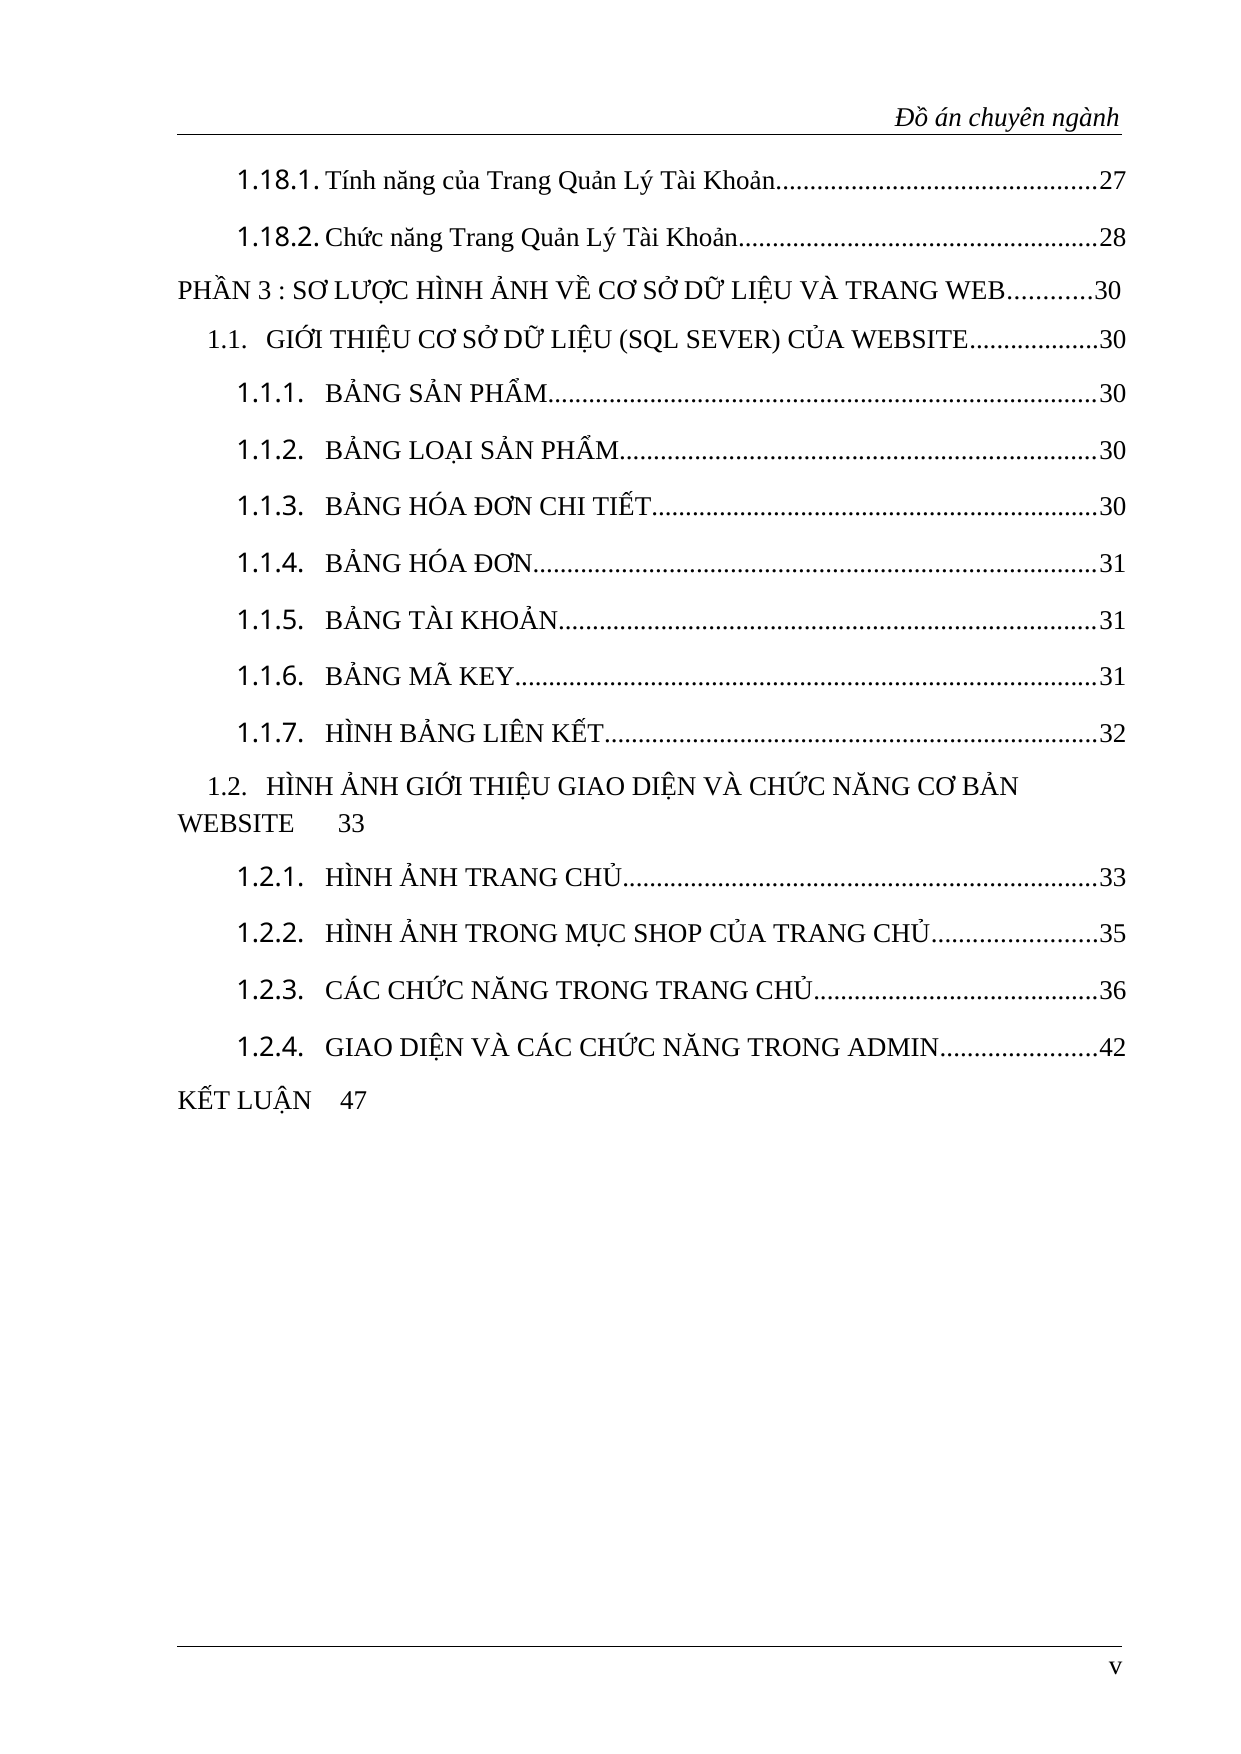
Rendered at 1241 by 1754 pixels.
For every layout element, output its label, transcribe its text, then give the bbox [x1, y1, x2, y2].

text 1.1.7. HÌNH BẢNG LIÊN KẾT 32 [177, 713, 1122, 750]
text 1.1.3. BẢNG HÓA ĐƠN CHI TIẾT 30 [177, 487, 1122, 524]
text 1.2. HÌNH ẢNH GIỚI THIỆU GIAO DIỆN VÀ CHỨC NĂNG CƠ BẢN WEBSITE 33 [177, 770, 1122, 838]
text 1.1.4. BẢNG HÓA ĐƠN 31 [177, 543, 1122, 580]
text KẾT LUẬN 47 [177, 1084, 1122, 1115]
text 1.18.1. Tính năng của Trang Quản Lý Tài Khoản 27 [177, 160, 1122, 197]
text 1.1.6. BẢNG MÃ KEY 31 [177, 657, 1122, 694]
text 1.1.5. BẢNG TÀI KHOẢN 31 [177, 600, 1122, 637]
text 1.1.2. BẢNG LOẠI SẢN PHẨM 30 [177, 430, 1122, 467]
text 1.18.2. Chức năng Trang Quản Lý Tài Khoản 28 [177, 217, 1122, 254]
text 1.1.1. BẢNG SẢN PHẨM 30 [177, 373, 1122, 410]
text 1.2.2. HÌNH ẢNH TRONG MỤC SHOP CỦA TRANG CHỦ 35 [177, 914, 1122, 951]
text PHẦN 3 : SƠ LƯỢC HÌNH ẢNH VỀ CƠ SỞ DỮ LIỆU VÀ TRANG WEB 30 [177, 274, 1122, 305]
text 1.2.1. HÌNH ẢNH TRANG CHỦ 33 [177, 857, 1122, 894]
text 1.1. GIỚI THIỆU CƠ SỞ DỮ LIỆU (SQL SEVER) CỦA WEBSITE 30 [177, 323, 1122, 355]
text 1.2.3. CÁC CHỨC NĂNG TRONG TRANG CHỦ 36 [177, 971, 1122, 1007]
text 1.2.4. GIAO DIỆN VÀ CÁC CHỨC NĂNG TRONG ADMIN 42 [177, 1027, 1122, 1064]
